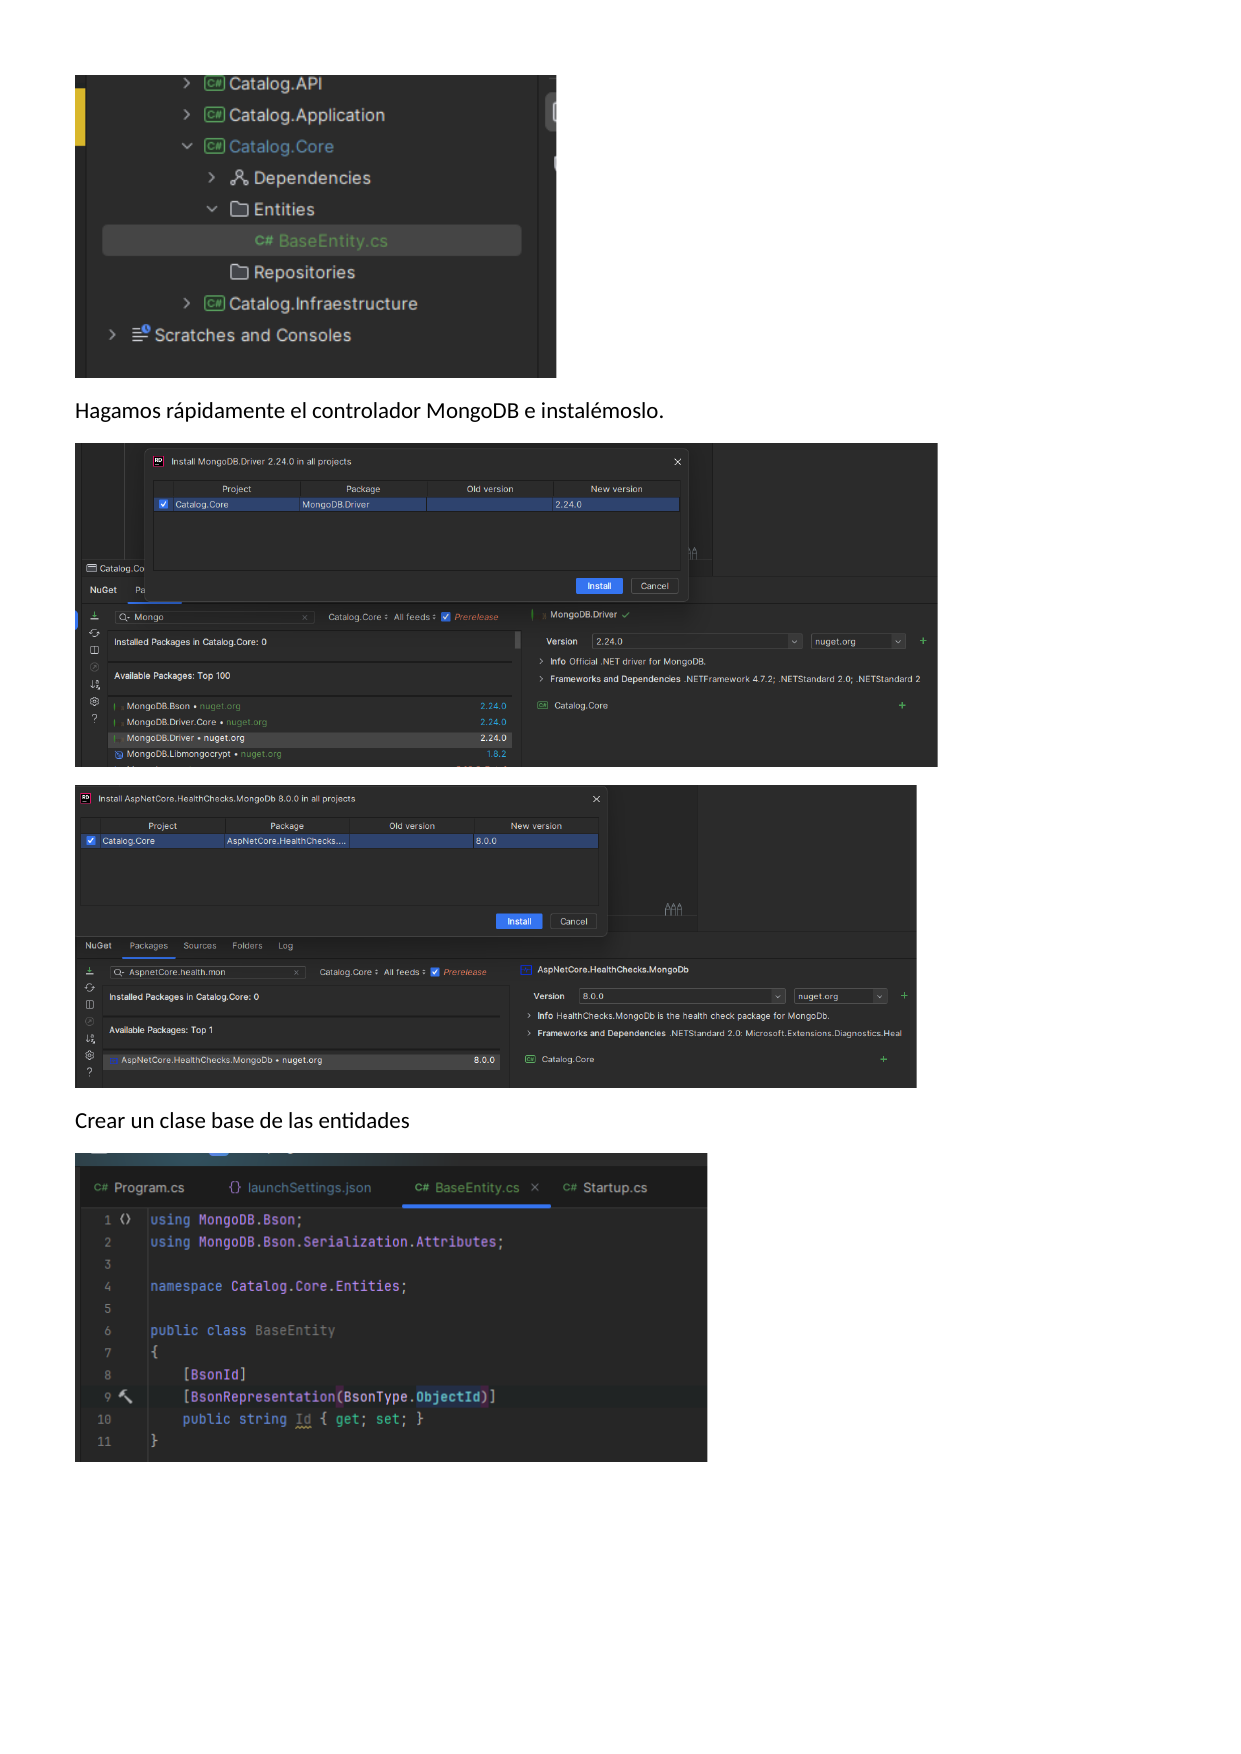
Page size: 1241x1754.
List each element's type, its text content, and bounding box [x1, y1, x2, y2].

text Crear un clase base de las entidades [75, 1106, 1165, 1134]
picture [75, 75, 557, 378]
picture [75, 443, 938, 767]
text Hagamos rápidamente el controlador MongoDB e instalémoslo. [75, 396, 1165, 424]
picture [75, 1153, 708, 1462]
picture [75, 785, 917, 1088]
